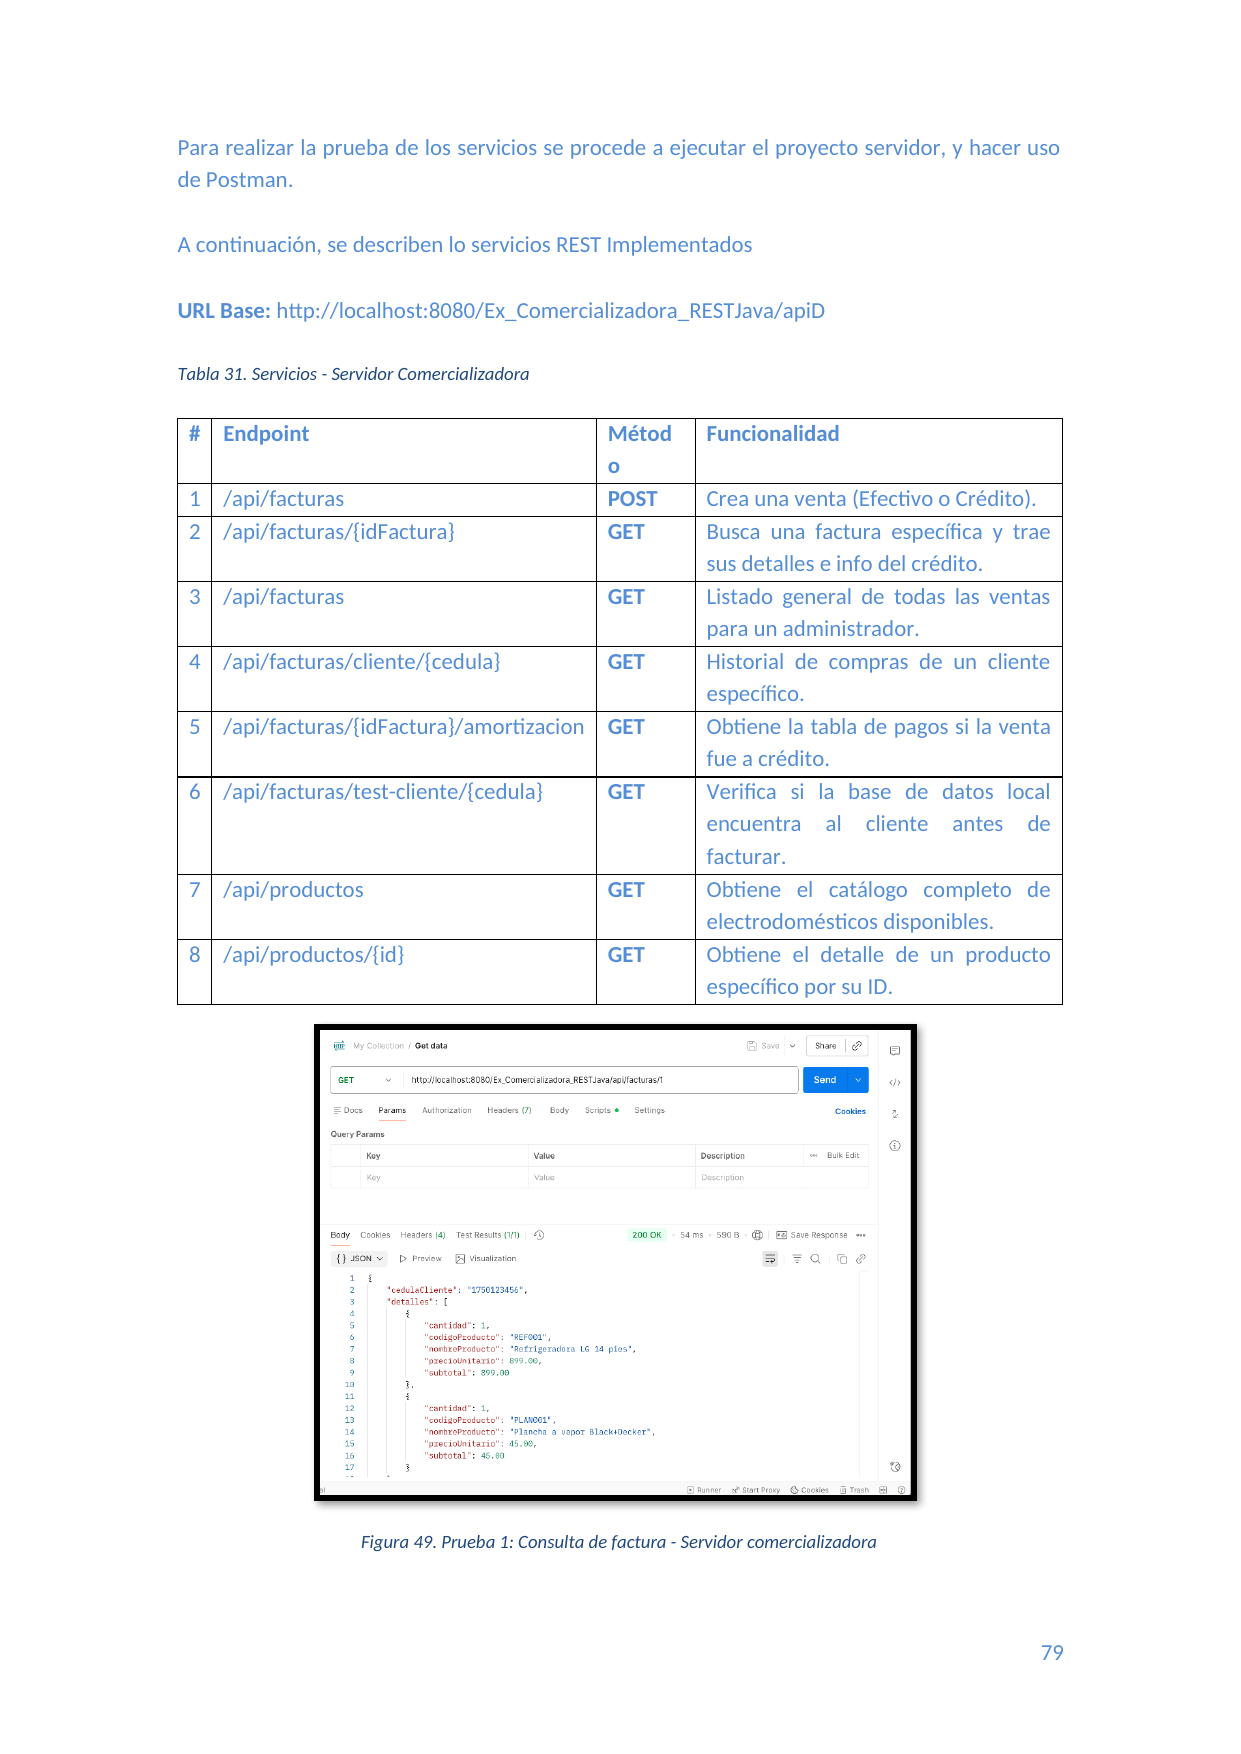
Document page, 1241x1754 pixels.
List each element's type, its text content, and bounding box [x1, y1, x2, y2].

table_cell Obtiene la tabla de pagos si la venta fue a crédito. [696, 712, 1062, 776]
table_cell /api/productos/{id} [212, 940, 596, 1004]
table_cell Busca una factura específica y trae sus detalles e info del crédito. [696, 517, 1062, 581]
table_cell 8 [178, 940, 211, 1004]
table_cell 2 [178, 517, 211, 581]
table_cell GET [597, 940, 695, 1004]
table_cell GET [597, 582, 695, 646]
table_header # [178, 419, 211, 483]
table_cell /api/facturas [212, 582, 596, 646]
table_cell GET [597, 712, 695, 776]
text A continuación, se describen lo servicios REST Implementados [177, 231, 1063, 259]
table_cell 6 [178, 778, 211, 874]
table_cell GET [597, 875, 695, 939]
table_cell Obtiene el detalle de un producto específico por su ID. [696, 940, 1062, 1004]
table_cell 7 [178, 875, 211, 939]
table_cell Verifica si la base de datos local encuentra al cliente antes de facturar. [696, 778, 1062, 874]
table_cell Crea una venta (Efectivo o Crédito). [696, 484, 1062, 516]
table_cell 4 [178, 647, 211, 711]
table_cell Obtiene el catálogo completo de electrodomésticos disponibles. [696, 875, 1062, 939]
picture [320, 1030, 911, 1495]
table_cell 5 [178, 712, 211, 776]
table_cell POST [597, 484, 695, 516]
table_cell GET [597, 647, 695, 711]
table_header Método [597, 419, 695, 483]
table_cell /api/facturas/test-cliente/{cedula} [212, 778, 596, 874]
table_cell /api/facturas/{idFactura}/amortizacion [212, 712, 596, 776]
table_cell Listado general de todas las ventas para un administrador. [696, 582, 1062, 646]
table_cell GET [597, 778, 695, 874]
table_cell /api/facturas/{idFactura} [212, 517, 596, 581]
text Figura 49. Prueba 1: Consulta de factura - Servidor comercializadora [177, 1530, 1063, 1553]
text Para realizar la prueba de los servicios se procede a ejecutar el proyecto servidor, y hacer uso de Postman. [177, 133, 1063, 193]
table_cell 3 [178, 582, 211, 646]
table_cell /api/productos [212, 875, 596, 939]
table_cell Historial de compras de un cliente específico. [696, 647, 1062, 711]
table_cell 1 [178, 484, 211, 516]
table_header Endpoint [212, 419, 596, 483]
table_cell /api/facturas/cliente/{cedula} [212, 647, 596, 711]
table_cell /api/facturas [212, 484, 596, 516]
text URL Base: http://localhost:8080/Ex_Comercializadora_RESTJava/apiD [177, 296, 1063, 324]
table_cell GET [597, 517, 695, 581]
table_header Funcionalidad [696, 419, 1062, 483]
